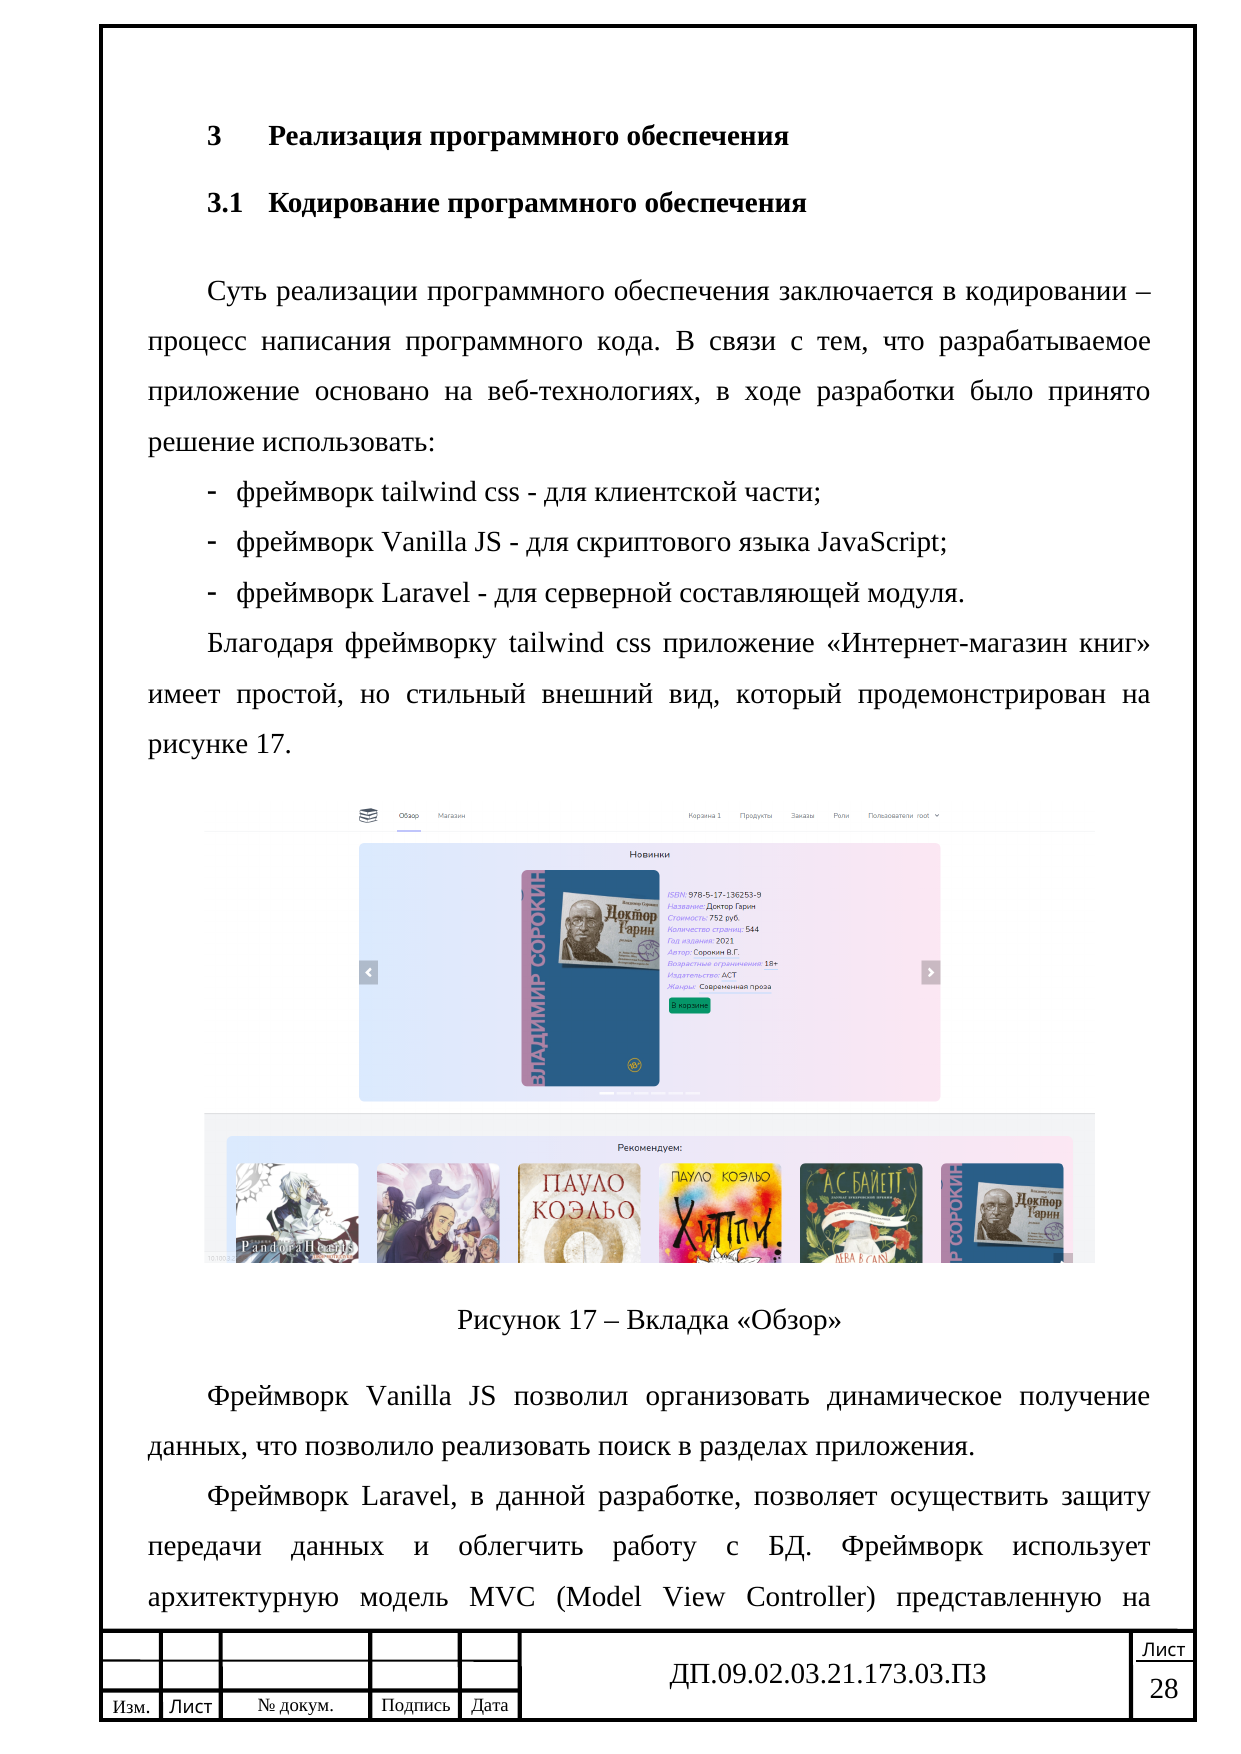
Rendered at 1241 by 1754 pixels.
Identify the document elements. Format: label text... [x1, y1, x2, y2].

text Суть реализации программного обеспечения заключается в кодировании – процесс написания программного кода. В связи с тем, что разрабатываемое приложение основано на веб-технологиях, в ходе разработки было принято решение использовать: [148, 273, 1152, 457]
text Благодаря фреймворку tailwind css приложение «Интернет-магазин книг» имеет простой, но стильный внешний вид, который продемонстрирован на рисунке 17. [148, 625, 1152, 759]
list фреймворк Laravel - для серверной составляющей модуля. [148, 575, 1152, 609]
text Фреймворк Vanilla JS позволил организовать динамическое получение данных, что позволило реализовать поиск в разделах приложения. [148, 1378, 1152, 1461]
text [148, 1478, 1152, 1612]
list Кодирование программного обеспечения [118, 185, 1181, 219]
picture [204, 801, 1095, 1263]
list фреймворк Vanilla JS - для скриптового языка JavaScript; [148, 524, 1152, 558]
list фреймворк tailwind css - для клиентской части; [148, 474, 1152, 508]
list Реализация программного обеспечения [148, 118, 1181, 152]
text Рисунок 17 – Вкладка «Обзор» [118, 1302, 1181, 1336]
